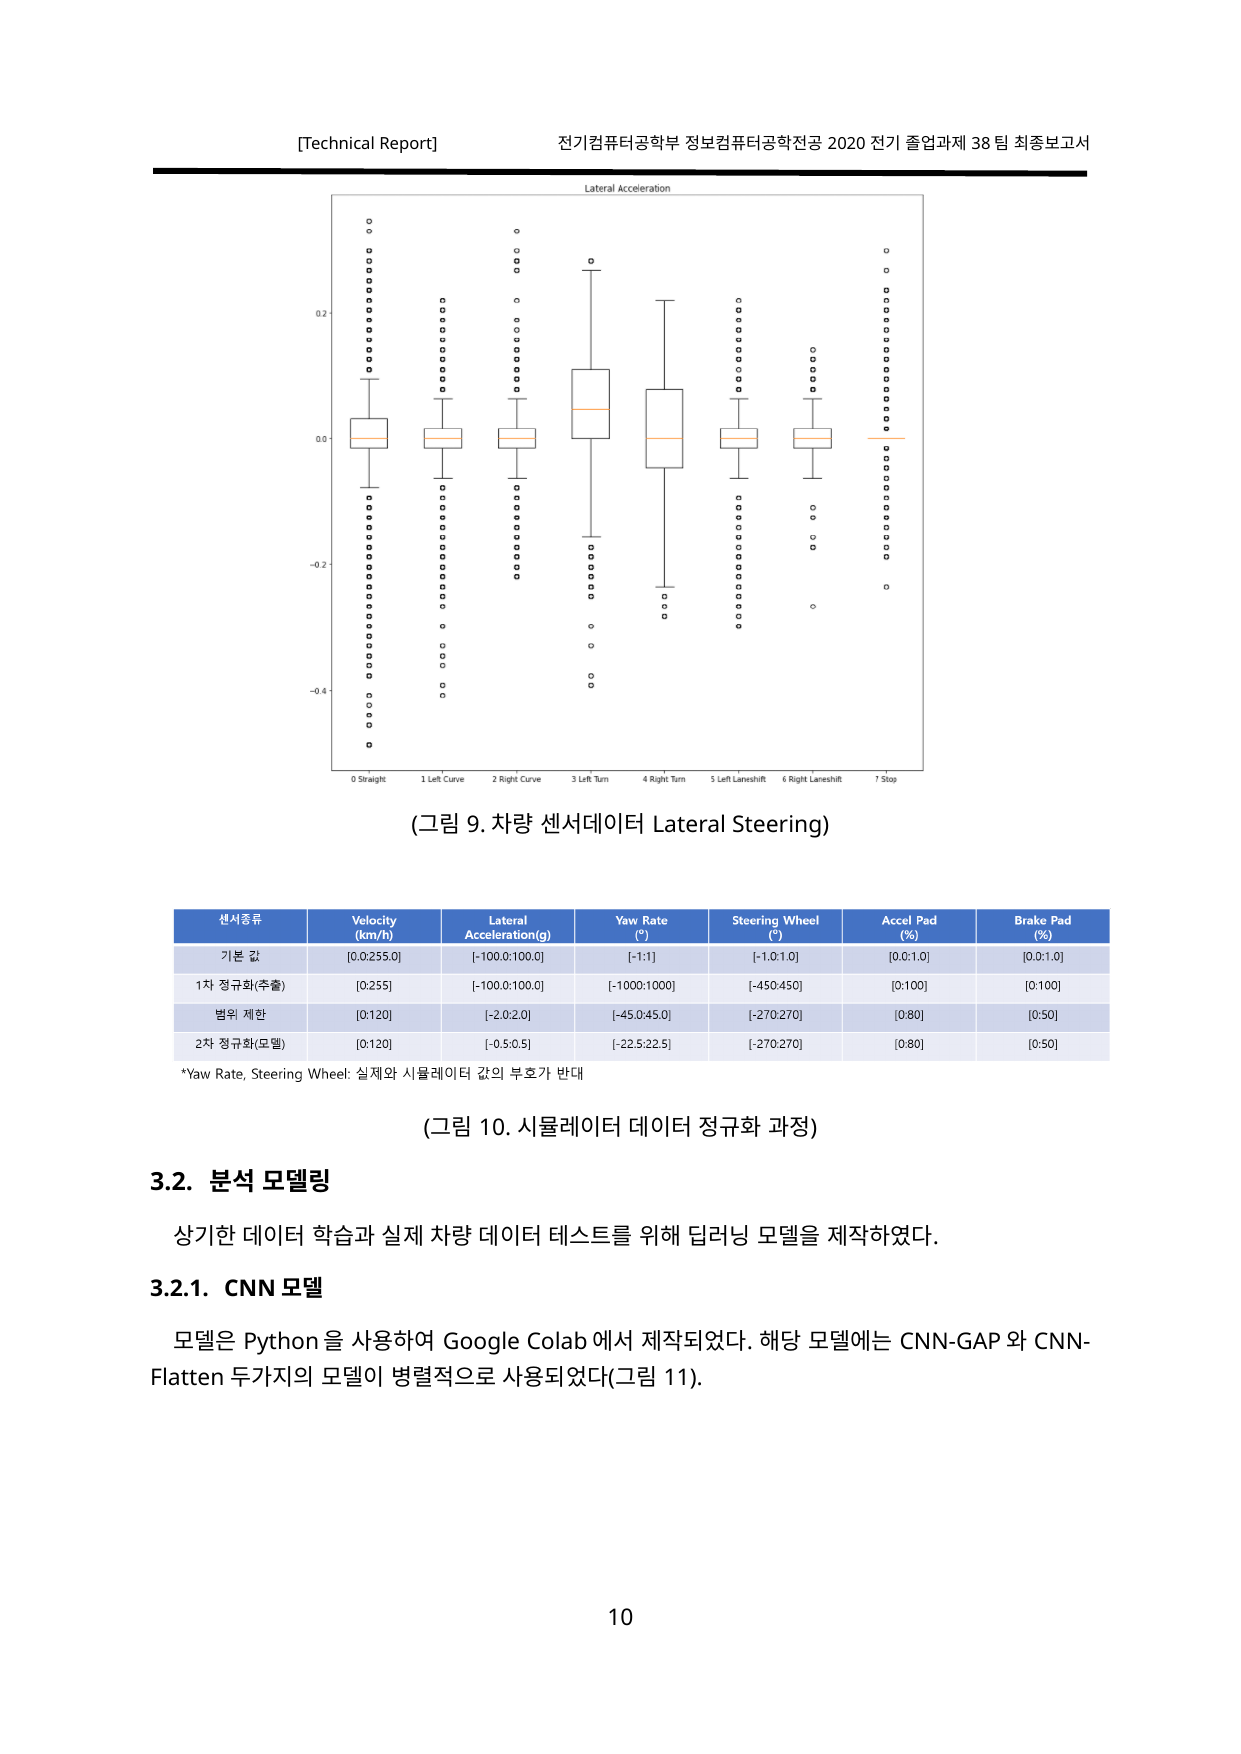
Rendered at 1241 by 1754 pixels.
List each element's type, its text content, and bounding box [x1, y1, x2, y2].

text 모델은 Python을 사용하여 Google Colab에서 제작되었다. 해당 모델에는 CNN-GAP와 CNN-Flatten 두가지의 모델이 병렬적으로 사용되었다(그림 11). [150, 1323, 1090, 1392]
picture [172, 908, 1112, 1090]
text (그림 9. 차량 센서데이터 Lateral Steering) [150, 806, 1090, 839]
text 상기한 데이터 학습과 실제 차량 데이터 테스트를 위해 딥러닝 모델을 제작하였다. [150, 1217, 1090, 1251]
picture [310, 177, 930, 787]
subtitle 분석 모델링 [150, 1162, 1090, 1198]
subtitle CNN 모델 [150, 1270, 1090, 1303]
text (그림 10. 시뮬레이터 데이터 정규화 과정) [150, 1109, 1090, 1142]
